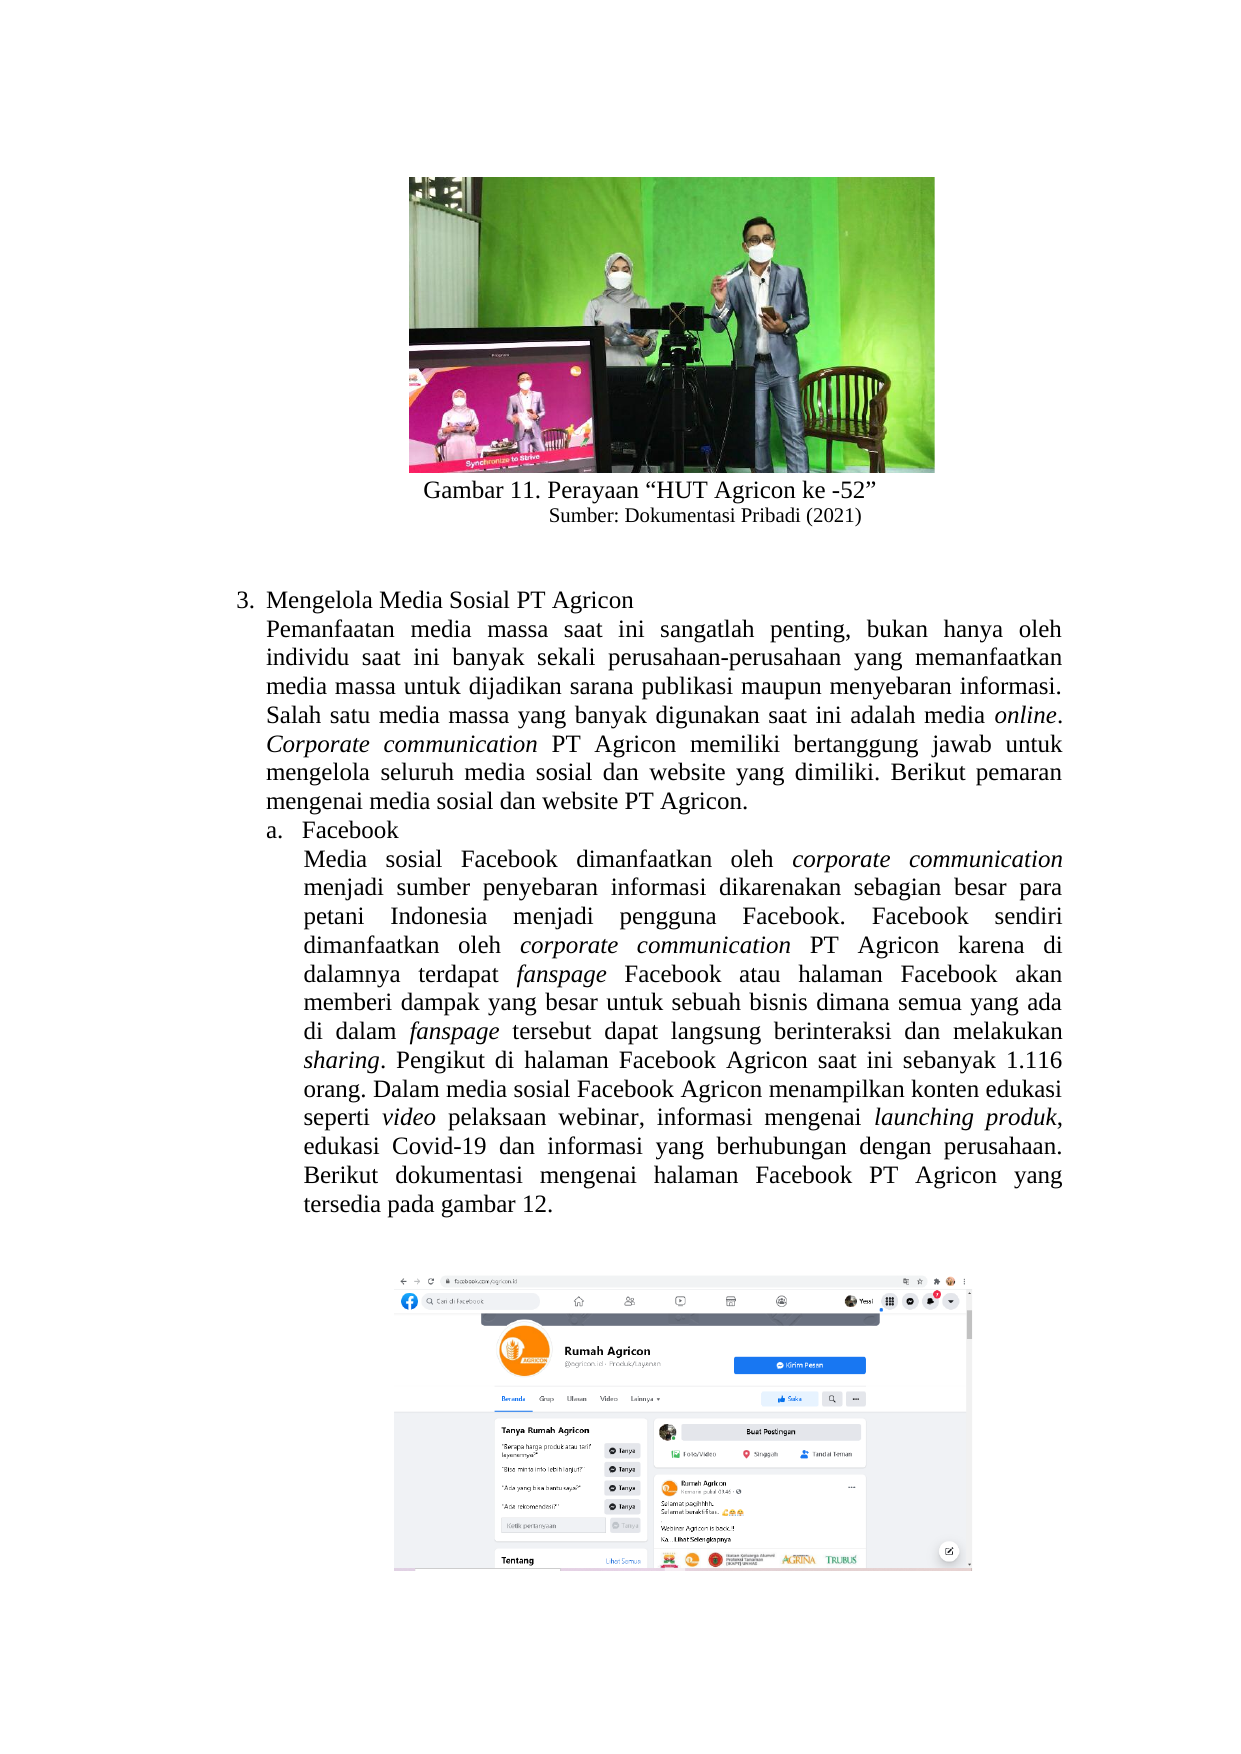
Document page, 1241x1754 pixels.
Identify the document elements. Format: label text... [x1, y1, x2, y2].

text Gambar 11. Perayaan “HUT Agricon ke -52” [236, 475, 1063, 503]
list Facebook [266, 815, 1063, 844]
list Pemanfaatan media massa saat ini sangatlah penting, bukan hanya oleh individu saat ini banyak sekali perusahaan-perusahaan yang memanfaatkan media massa untuk dijadikan sarana publikasi maupun menyebaran informasi. Salah satu media massa yang banyak digunakan saat ini adalah media online. Corporate communication PT Agricon memiliki bertanggung jawab untuk mengelola seluruh media sosial dan website yang dimiliki. Berikut pemaran mengenai media sosial dan website PT Agricon. [266, 614, 1063, 815]
picture [394, 1275, 973, 1571]
list Mengelola Media Sosial PT Agricon [236, 585, 1063, 614]
list Media sosial Facebook dimanfaatkan oleh corporate communication menjadi sumber penyebaran informasi dikarenakan sebagian besar para petani Indonesia menjadi pengguna Facebook. Facebook sendiri dimanfaatkan oleh corporate communication PT Agricon karena di dalamnya terdapat fanspage Facebook atau halaman Facebook akan memberi dampak yang besar untuk sebuah bisnis dimana semua yang ada di dalam fanspage tersebut dapat langsung berinteraksi dan melakukan sharing. Pengikut di halaman Facebook Agricon saat ini sebanyak 1.116 orang. Dalam media sosial Facebook Agricon menampilkan konten edukasi seperti video pelaksaan webinar, informasi mengenai launching produk, edukasi Covid-19 dan informasi yang berhubungan dengan perusahaan. Berikut dokumentasi mengenai halaman Facebook PT Agricon yang tersedia pada gambar 12. [303, 844, 1063, 1217]
picture [409, 177, 935, 473]
text Sumber: Dokumentasi Pribadi (2021) [236, 503, 1063, 527]
